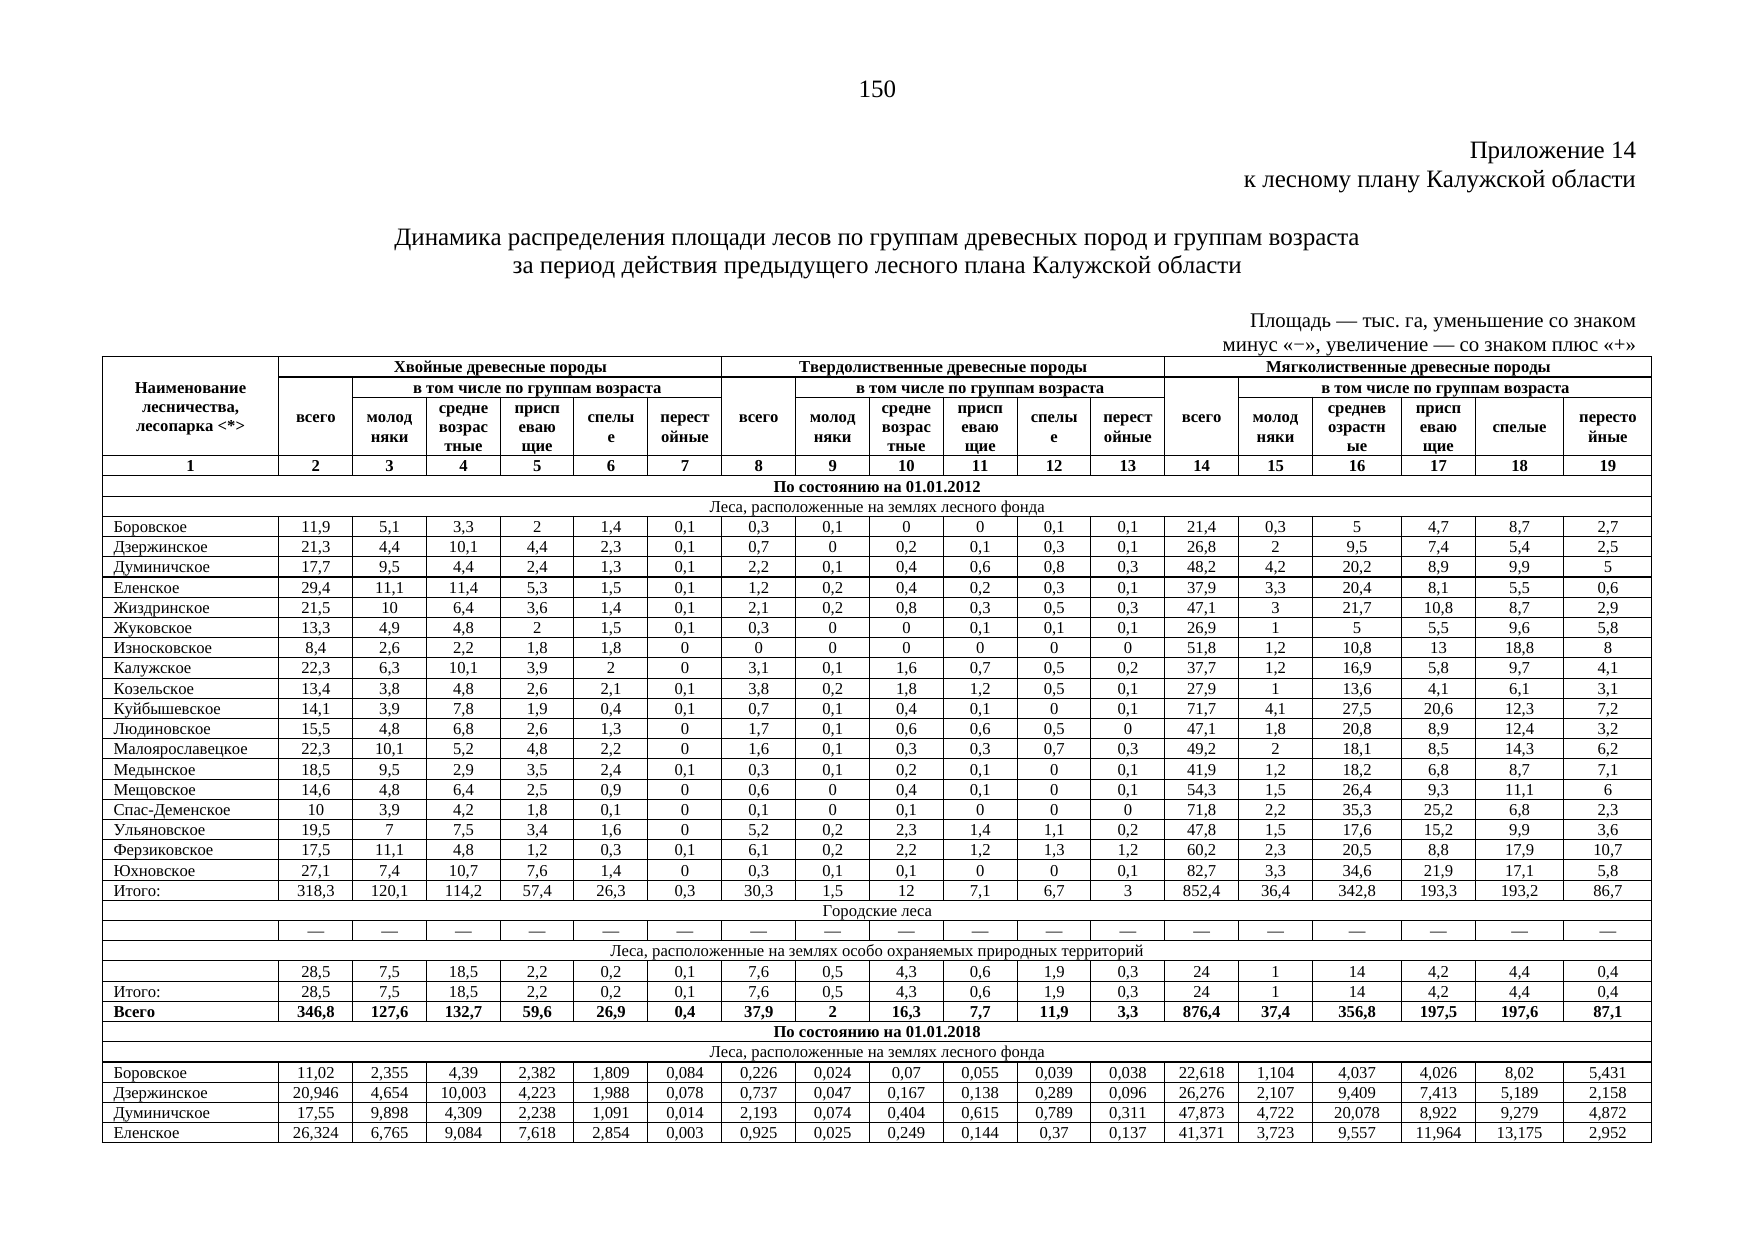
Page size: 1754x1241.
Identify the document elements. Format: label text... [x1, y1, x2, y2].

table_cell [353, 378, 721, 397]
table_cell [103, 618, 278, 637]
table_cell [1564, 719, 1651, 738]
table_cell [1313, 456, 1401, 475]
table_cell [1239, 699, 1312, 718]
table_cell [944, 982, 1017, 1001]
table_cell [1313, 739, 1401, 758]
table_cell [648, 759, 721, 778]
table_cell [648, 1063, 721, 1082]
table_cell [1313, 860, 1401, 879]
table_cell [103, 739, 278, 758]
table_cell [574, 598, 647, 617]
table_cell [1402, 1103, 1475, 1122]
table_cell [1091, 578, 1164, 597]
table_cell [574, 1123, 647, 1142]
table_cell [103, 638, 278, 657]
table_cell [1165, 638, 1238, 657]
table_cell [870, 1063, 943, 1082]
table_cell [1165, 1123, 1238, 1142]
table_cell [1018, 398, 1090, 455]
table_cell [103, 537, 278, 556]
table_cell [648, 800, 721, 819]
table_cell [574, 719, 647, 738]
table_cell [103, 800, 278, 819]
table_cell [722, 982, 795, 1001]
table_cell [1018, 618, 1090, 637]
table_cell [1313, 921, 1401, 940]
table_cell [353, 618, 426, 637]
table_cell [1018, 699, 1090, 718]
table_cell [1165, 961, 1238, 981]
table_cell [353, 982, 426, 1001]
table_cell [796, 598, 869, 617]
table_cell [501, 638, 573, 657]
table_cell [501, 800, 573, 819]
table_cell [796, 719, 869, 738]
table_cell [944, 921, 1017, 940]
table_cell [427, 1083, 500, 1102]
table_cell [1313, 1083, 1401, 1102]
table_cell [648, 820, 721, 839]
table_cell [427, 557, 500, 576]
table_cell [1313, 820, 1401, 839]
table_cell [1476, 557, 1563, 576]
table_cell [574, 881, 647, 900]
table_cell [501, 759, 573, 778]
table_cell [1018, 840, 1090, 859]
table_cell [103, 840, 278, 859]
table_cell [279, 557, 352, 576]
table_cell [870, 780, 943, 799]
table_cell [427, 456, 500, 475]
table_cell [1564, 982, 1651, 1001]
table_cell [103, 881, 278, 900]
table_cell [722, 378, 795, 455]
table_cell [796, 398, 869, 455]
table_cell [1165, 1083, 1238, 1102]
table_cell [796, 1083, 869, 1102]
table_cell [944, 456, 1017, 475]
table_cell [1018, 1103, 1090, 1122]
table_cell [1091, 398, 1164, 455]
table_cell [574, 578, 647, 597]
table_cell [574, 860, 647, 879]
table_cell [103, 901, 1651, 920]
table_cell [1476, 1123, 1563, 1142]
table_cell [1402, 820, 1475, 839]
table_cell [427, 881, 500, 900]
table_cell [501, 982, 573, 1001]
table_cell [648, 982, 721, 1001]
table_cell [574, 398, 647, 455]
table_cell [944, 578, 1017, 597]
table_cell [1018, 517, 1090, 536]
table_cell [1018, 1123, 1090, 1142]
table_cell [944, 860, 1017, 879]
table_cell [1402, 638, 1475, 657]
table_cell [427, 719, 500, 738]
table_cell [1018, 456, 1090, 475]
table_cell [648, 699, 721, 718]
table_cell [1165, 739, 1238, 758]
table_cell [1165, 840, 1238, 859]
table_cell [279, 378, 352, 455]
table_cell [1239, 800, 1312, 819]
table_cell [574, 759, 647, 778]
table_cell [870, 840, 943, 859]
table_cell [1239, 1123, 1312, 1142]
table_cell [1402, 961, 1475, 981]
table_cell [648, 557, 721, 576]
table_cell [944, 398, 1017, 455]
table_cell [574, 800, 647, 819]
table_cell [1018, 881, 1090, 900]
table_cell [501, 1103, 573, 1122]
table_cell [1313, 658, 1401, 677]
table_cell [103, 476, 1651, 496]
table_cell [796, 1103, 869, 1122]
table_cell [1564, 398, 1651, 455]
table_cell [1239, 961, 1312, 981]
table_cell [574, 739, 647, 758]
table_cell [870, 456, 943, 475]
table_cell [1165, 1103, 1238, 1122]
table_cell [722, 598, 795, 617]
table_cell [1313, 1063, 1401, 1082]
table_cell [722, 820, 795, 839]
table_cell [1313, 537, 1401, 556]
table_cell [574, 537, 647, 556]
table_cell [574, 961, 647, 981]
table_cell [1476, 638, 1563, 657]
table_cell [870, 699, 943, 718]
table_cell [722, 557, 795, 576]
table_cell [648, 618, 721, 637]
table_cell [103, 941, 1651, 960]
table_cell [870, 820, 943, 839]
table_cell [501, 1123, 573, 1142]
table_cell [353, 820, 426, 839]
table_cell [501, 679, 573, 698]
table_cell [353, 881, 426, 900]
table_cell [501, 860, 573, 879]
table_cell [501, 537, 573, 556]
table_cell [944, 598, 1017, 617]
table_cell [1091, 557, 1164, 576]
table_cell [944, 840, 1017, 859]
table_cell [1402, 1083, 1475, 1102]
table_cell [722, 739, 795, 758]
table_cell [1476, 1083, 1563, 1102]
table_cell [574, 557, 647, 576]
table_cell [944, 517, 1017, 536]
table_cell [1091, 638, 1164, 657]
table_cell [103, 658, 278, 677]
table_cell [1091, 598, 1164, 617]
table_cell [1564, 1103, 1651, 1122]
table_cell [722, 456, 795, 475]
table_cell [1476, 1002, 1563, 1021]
subtitle Приложение 14 [118, 136, 1636, 164]
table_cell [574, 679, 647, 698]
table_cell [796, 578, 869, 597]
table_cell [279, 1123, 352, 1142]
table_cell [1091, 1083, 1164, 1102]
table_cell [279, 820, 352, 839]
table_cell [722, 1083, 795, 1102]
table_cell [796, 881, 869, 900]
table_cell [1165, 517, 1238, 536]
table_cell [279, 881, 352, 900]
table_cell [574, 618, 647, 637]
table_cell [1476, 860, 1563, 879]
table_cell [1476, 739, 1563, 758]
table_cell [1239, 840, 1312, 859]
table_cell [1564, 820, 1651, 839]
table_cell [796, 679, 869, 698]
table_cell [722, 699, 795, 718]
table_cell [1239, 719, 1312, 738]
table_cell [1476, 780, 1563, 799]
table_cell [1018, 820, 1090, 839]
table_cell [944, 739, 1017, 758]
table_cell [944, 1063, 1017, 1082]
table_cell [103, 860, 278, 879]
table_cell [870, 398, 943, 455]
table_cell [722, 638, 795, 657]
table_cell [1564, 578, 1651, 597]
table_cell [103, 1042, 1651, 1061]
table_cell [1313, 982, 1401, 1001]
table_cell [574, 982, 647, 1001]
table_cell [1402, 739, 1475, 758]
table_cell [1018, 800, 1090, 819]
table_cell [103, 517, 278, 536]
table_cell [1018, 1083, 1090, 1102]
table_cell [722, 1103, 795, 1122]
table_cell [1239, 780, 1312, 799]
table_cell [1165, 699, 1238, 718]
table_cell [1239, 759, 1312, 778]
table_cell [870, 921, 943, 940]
text Динамика распределения площади лесов по группам древесных пород и группам возраста [118, 222, 1636, 251]
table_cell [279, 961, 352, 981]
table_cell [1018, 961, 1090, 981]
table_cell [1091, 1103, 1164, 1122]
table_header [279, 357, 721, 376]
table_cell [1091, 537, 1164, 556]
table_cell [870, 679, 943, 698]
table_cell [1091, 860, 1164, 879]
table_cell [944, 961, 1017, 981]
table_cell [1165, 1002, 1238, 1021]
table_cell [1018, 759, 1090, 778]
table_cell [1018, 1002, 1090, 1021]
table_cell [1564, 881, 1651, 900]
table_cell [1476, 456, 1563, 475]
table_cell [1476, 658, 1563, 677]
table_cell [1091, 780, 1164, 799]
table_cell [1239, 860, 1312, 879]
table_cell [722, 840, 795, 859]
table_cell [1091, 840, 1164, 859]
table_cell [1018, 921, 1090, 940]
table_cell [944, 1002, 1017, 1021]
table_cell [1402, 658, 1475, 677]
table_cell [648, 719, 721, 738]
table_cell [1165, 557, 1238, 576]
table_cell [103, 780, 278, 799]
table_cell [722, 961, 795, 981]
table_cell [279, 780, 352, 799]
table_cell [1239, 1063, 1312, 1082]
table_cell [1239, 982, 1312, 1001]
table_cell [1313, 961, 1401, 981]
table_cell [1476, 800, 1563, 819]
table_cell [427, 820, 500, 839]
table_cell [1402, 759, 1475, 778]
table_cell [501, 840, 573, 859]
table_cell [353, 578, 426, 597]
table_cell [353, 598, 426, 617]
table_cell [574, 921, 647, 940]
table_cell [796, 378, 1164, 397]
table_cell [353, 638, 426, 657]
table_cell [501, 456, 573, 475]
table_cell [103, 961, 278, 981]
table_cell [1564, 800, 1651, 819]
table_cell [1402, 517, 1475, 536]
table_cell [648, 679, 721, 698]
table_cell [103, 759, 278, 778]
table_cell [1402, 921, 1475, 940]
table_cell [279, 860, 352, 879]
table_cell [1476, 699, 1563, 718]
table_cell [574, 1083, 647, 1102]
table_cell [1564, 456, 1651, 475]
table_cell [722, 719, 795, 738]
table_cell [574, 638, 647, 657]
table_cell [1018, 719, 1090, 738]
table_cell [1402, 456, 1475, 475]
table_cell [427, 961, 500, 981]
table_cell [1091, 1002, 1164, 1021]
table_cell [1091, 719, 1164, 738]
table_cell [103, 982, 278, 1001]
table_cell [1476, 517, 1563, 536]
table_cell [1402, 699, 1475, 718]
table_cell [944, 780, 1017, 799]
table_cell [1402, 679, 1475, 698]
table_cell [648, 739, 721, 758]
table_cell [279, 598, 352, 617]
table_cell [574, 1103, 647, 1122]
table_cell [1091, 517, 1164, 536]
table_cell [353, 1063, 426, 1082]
text минус «−», увеличение — со знаком плюс «+» [1305, 332, 1636, 356]
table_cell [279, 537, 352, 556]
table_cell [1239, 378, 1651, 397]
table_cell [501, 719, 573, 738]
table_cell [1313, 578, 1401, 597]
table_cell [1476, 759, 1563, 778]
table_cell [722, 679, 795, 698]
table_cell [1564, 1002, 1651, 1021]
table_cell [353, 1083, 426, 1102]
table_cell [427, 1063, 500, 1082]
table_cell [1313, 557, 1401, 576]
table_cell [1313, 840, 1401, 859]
text минус «−», увеличение — со знаком плюс «+» [118, 332, 1293, 356]
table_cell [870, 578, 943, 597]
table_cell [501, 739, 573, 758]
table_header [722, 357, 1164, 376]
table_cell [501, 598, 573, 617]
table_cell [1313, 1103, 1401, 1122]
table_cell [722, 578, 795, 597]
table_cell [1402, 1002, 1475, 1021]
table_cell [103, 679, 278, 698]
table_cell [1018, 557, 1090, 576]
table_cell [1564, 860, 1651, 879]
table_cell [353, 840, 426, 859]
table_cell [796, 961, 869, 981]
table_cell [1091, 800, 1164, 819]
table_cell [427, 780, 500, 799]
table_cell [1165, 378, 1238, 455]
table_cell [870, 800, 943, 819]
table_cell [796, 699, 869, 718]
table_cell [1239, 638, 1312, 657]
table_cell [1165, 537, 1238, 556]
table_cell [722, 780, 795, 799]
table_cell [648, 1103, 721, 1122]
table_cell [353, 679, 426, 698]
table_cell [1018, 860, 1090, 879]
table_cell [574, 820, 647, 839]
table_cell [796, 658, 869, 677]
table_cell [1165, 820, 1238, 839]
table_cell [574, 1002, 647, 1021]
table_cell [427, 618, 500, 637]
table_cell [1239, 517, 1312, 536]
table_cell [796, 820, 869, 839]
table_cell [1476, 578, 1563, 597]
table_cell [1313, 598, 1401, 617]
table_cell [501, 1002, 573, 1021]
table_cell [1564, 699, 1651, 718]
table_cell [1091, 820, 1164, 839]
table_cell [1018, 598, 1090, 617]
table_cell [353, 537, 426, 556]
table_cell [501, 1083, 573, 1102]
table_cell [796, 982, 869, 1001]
text к лесному плану Калужской области [118, 164, 1636, 193]
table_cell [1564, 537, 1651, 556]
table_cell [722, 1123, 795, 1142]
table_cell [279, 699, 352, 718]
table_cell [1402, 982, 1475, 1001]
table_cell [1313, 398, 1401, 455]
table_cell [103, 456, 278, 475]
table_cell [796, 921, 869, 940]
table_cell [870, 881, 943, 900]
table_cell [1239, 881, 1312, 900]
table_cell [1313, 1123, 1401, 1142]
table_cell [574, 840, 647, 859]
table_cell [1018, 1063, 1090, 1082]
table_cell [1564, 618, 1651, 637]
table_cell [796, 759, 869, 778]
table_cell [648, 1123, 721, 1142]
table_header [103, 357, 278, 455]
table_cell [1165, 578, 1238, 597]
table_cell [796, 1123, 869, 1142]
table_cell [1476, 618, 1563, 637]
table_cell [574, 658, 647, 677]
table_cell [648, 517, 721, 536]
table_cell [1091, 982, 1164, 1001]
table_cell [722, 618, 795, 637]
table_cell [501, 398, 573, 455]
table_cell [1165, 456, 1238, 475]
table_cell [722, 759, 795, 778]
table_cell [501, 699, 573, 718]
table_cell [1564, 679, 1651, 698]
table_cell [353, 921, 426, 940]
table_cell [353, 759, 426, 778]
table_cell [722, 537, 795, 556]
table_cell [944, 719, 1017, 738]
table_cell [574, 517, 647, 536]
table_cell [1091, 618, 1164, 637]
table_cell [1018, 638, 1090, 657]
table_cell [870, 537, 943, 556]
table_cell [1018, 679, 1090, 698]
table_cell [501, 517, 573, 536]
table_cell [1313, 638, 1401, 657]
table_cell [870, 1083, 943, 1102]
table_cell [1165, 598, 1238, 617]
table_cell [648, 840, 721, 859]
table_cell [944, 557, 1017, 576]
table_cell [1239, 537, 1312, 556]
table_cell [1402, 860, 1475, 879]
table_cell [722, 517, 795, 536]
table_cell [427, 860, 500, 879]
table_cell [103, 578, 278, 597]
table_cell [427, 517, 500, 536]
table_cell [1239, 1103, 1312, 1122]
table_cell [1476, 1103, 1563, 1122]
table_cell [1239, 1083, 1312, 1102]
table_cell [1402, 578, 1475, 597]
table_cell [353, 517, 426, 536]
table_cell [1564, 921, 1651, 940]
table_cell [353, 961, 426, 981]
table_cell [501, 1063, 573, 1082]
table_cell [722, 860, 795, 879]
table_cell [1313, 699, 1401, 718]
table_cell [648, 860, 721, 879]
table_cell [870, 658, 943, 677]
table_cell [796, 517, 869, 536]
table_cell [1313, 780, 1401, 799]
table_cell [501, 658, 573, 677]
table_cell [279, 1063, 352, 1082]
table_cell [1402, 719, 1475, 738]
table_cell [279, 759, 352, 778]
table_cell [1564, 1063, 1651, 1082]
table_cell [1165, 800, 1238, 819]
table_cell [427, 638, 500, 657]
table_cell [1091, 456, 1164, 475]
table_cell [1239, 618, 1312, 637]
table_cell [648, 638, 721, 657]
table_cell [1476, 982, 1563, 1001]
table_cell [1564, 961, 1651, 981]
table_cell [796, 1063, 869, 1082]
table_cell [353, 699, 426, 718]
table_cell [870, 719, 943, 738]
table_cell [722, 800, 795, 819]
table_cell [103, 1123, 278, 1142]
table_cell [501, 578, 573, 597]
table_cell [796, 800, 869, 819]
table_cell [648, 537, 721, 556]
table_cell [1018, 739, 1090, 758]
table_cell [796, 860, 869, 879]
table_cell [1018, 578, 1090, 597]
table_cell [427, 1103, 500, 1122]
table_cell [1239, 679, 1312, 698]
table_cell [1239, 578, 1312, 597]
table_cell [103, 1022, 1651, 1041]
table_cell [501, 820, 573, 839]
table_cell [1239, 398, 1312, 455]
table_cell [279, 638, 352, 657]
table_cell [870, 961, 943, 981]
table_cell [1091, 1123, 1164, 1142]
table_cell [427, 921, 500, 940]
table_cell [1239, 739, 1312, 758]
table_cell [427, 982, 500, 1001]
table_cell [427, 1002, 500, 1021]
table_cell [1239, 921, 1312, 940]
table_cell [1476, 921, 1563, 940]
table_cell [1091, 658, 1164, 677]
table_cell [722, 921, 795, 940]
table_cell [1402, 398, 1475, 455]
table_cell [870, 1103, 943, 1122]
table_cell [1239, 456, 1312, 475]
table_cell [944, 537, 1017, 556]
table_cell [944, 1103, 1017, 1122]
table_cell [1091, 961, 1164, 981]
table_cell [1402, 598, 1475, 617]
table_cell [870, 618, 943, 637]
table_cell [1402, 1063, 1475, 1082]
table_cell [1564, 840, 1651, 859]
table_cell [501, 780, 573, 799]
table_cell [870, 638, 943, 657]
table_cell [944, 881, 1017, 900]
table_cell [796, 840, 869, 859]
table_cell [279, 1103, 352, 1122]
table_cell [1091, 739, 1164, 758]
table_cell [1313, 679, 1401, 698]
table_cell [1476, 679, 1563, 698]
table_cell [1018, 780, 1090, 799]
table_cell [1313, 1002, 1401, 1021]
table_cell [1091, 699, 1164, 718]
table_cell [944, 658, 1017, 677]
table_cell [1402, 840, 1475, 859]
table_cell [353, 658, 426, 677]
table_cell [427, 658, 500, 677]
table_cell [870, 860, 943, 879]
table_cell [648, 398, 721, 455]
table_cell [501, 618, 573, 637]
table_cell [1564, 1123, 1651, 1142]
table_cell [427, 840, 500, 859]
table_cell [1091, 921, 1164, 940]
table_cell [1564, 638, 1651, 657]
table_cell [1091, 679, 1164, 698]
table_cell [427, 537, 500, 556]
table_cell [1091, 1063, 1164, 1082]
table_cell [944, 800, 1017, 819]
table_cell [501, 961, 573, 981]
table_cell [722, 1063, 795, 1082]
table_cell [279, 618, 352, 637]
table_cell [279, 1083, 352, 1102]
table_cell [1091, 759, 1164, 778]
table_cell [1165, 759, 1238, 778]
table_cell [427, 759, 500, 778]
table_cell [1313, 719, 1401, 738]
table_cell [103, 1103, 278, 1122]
text за период действия предыдущего лесного плана Калужской области [118, 251, 1636, 279]
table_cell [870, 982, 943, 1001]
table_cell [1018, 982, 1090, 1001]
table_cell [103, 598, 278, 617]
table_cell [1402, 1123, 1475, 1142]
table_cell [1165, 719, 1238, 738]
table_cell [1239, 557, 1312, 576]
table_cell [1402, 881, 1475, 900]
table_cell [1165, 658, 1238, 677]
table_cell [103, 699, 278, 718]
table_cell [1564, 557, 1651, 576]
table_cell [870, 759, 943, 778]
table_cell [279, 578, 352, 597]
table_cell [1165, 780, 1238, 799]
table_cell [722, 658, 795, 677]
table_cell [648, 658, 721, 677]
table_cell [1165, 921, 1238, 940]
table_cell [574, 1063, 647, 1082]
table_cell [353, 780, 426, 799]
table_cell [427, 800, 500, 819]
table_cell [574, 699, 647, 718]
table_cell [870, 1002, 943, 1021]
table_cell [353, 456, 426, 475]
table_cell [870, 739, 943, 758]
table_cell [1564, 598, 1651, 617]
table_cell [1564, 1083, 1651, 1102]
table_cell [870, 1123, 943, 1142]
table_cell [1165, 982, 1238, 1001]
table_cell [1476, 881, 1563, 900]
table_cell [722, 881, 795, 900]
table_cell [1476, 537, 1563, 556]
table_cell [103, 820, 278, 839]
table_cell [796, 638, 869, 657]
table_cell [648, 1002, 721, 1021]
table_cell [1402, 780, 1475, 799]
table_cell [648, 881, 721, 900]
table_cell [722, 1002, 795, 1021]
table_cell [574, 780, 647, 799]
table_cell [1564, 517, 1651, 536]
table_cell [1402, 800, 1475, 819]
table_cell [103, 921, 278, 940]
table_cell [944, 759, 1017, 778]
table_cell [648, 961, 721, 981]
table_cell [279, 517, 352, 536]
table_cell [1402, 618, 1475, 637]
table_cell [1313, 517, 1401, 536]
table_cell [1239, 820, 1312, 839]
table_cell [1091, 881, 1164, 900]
text Площадь — тыс. га, уменьшение со знаком [118, 308, 1636, 332]
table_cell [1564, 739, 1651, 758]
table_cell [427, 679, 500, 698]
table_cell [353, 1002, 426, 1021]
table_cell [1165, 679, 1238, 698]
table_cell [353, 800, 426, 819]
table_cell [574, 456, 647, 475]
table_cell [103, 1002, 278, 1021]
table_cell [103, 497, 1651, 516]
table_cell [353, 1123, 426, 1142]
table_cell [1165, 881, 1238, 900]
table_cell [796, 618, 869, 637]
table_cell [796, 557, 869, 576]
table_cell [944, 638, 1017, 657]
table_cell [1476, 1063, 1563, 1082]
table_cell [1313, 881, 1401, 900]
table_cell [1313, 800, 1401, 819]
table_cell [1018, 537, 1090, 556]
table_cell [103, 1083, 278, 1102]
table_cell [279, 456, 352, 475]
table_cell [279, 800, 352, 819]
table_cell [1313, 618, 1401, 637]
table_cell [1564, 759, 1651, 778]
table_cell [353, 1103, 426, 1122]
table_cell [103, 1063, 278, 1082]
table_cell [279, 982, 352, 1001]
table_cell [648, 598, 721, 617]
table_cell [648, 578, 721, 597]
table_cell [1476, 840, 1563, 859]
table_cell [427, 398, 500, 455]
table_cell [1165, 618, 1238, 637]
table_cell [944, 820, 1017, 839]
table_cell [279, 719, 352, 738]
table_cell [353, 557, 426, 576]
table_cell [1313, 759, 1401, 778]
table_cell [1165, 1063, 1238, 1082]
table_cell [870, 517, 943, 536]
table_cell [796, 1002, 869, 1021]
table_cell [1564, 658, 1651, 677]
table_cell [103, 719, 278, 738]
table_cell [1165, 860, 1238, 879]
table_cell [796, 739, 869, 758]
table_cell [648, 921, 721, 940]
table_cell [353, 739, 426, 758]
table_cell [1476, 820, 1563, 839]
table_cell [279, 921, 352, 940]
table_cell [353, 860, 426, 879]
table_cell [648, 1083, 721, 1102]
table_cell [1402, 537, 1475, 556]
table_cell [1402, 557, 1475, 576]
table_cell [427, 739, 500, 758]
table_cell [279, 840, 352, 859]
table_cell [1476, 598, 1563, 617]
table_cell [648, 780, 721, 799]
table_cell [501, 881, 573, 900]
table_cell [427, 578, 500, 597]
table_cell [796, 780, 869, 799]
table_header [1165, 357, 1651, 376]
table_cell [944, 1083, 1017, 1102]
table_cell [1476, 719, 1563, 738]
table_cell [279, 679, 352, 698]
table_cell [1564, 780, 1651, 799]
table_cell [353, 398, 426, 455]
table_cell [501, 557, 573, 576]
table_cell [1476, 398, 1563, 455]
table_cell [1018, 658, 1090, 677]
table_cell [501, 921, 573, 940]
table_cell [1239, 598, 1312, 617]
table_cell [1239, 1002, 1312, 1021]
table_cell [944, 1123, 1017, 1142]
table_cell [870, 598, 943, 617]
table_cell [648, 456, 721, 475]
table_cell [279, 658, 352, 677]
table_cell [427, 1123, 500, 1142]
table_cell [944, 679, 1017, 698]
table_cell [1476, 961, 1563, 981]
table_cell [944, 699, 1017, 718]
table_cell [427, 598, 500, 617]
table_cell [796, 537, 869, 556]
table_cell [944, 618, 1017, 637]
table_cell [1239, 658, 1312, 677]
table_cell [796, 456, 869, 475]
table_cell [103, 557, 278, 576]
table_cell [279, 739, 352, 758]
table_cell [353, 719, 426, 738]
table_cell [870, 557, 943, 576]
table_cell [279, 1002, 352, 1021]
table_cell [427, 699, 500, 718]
